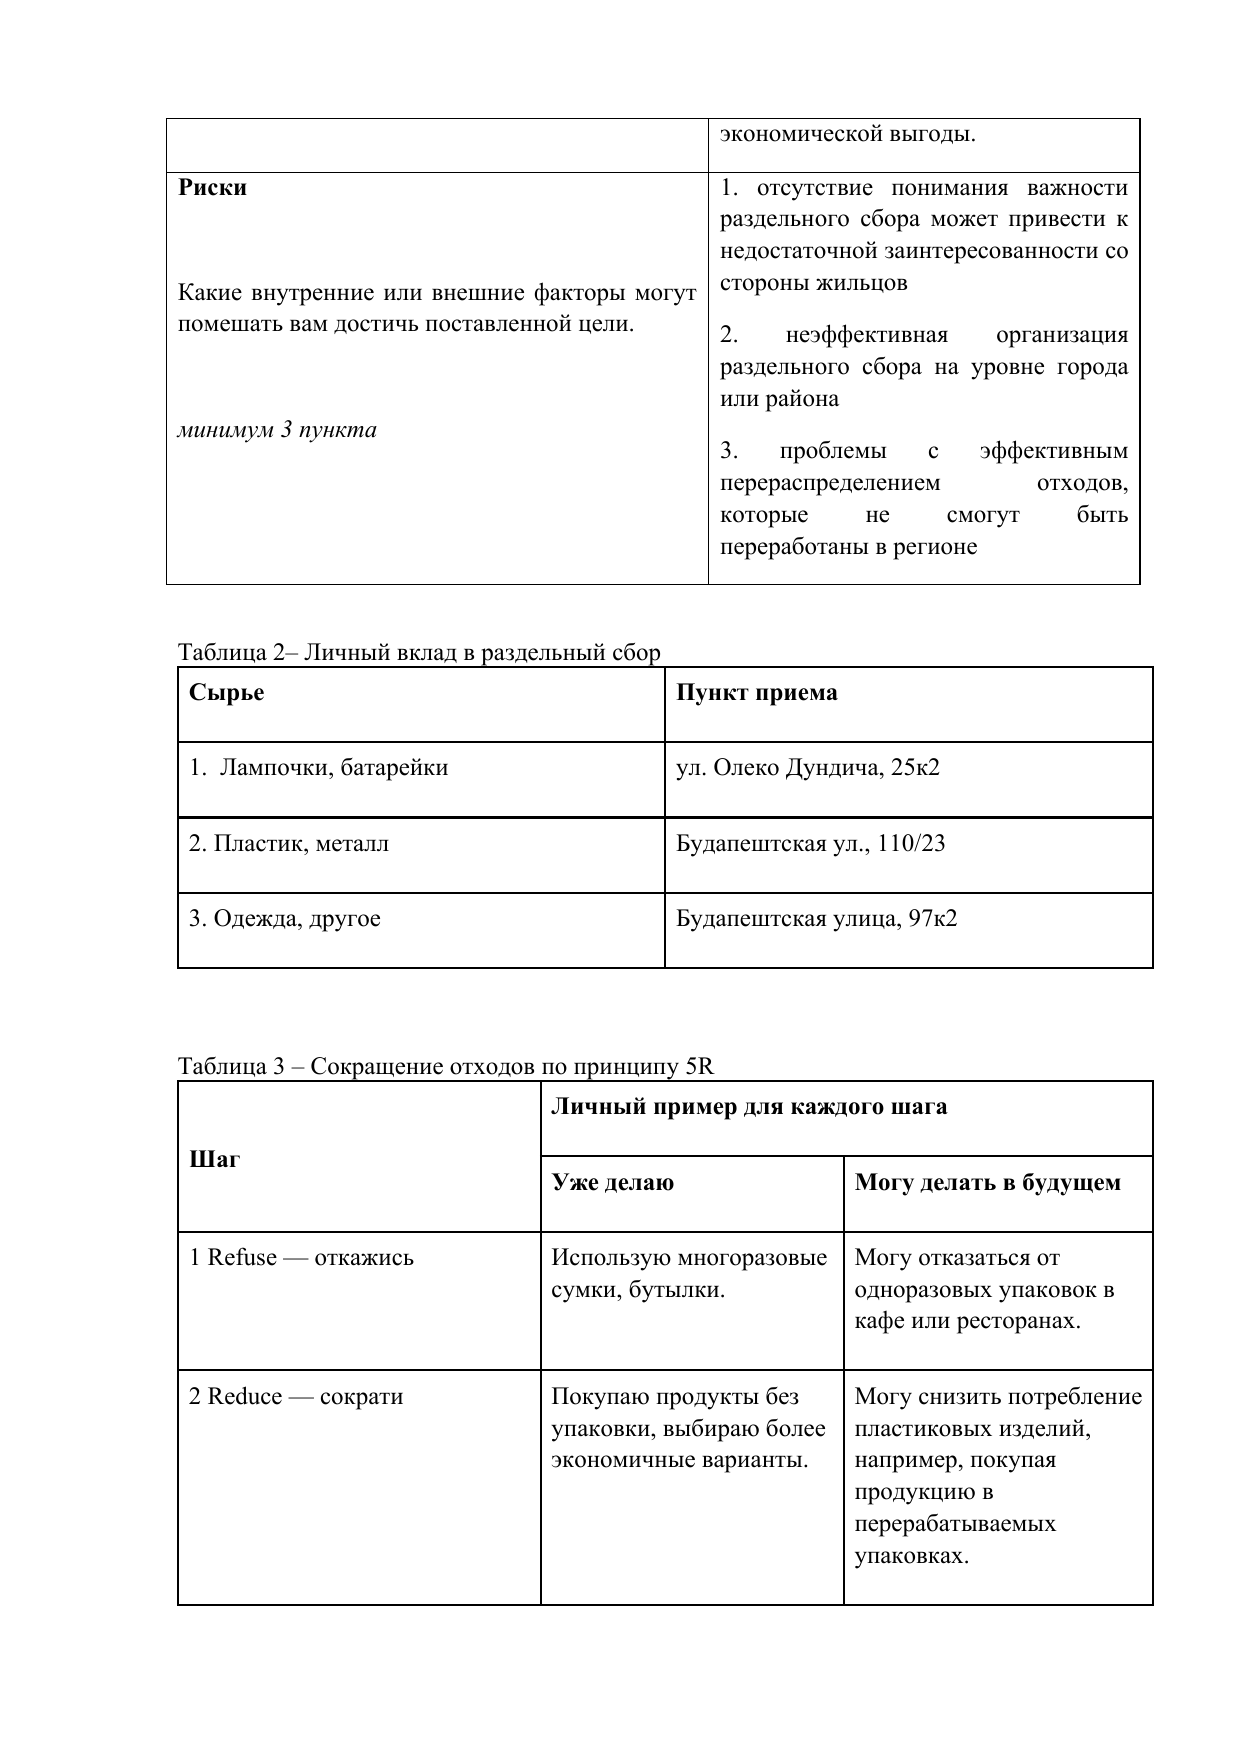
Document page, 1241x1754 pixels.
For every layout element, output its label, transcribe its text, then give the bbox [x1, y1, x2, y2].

table_cell Будапештская улица, 97к2 [666, 894, 1152, 967]
table_header Личный пример для каждого шага [542, 1082, 1152, 1155]
table_cell 1. Лампочки, батарейки [179, 743, 664, 816]
table_header Пункт приема [666, 668, 1152, 741]
table_cell ул. Олеко Дундича, 25к2 [666, 743, 1152, 816]
table_cell Покупаю продукты без упаковки, выбираю более экономичные варианты. [542, 1371, 843, 1603]
table_cell 1. отсутствие понимания важности раздельного сбора может привести к недостаточной заинтересованности со стороны жильцов 2. неэффективная организация раздельного сбора на уровне города или района 3. проблемы с эффективным перераспределением отходов, которые не смогут быть переработаны в регионе [709, 173, 1139, 584]
table_cell Будапештская ул., 110/23 [666, 819, 1152, 892]
text Таблица 3 – Сокращение отходов по принципу 5R [177, 1052, 1152, 1080]
table_cell 3. Одежда, другое [179, 894, 664, 967]
table_cell Могу отказаться от одноразовых упаковок в кафе или ресторанах. [845, 1233, 1152, 1369]
table_header Шаг [179, 1082, 540, 1231]
table_cell 1 Refuse — откажись [179, 1233, 540, 1369]
table_cell Риски Какие внутренние или внешние факторы могут помешать вам достичь поставленной цели. минимум 3 пункта [167, 173, 708, 584]
table_cell Использую многоразовые сумки, бутылки. [542, 1233, 843, 1369]
table_header Сырье [179, 668, 664, 741]
table_cell Могу делать в будущем [845, 1157, 1152, 1231]
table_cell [167, 119, 708, 172]
table_cell 2. Пластик, металл [179, 819, 664, 892]
table_cell Уже делаю [542, 1157, 843, 1231]
table_cell Могу снизить потребление пластиковых изделий, например, покупая продукцию в перерабатываемых упаковках. [845, 1371, 1152, 1603]
text Таблица 2– Личный вклад в раздельный сбор [177, 638, 1152, 666]
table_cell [709, 119, 1139, 172]
table_cell 2 Reduce — сократи [179, 1371, 540, 1603]
